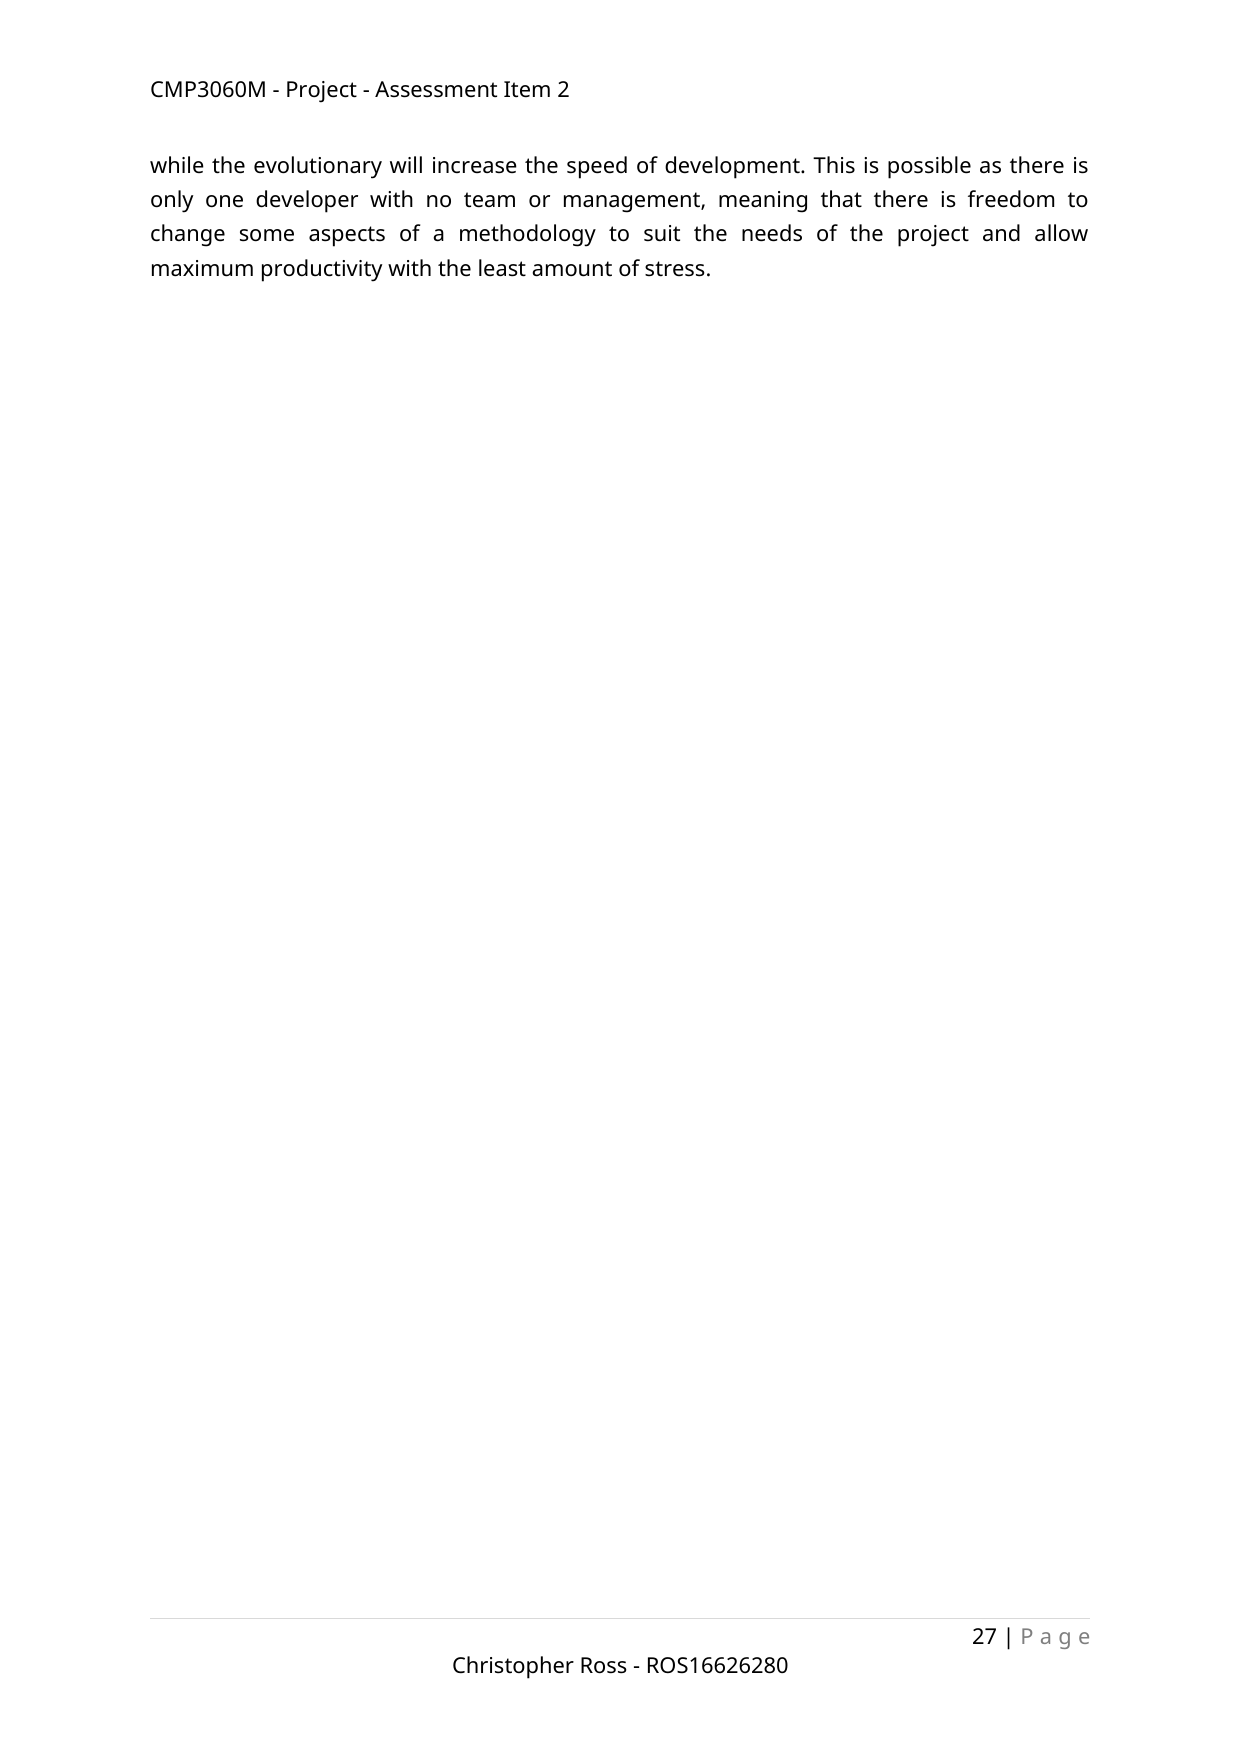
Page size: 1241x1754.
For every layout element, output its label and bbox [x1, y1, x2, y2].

text [150, 150, 1090, 282]
